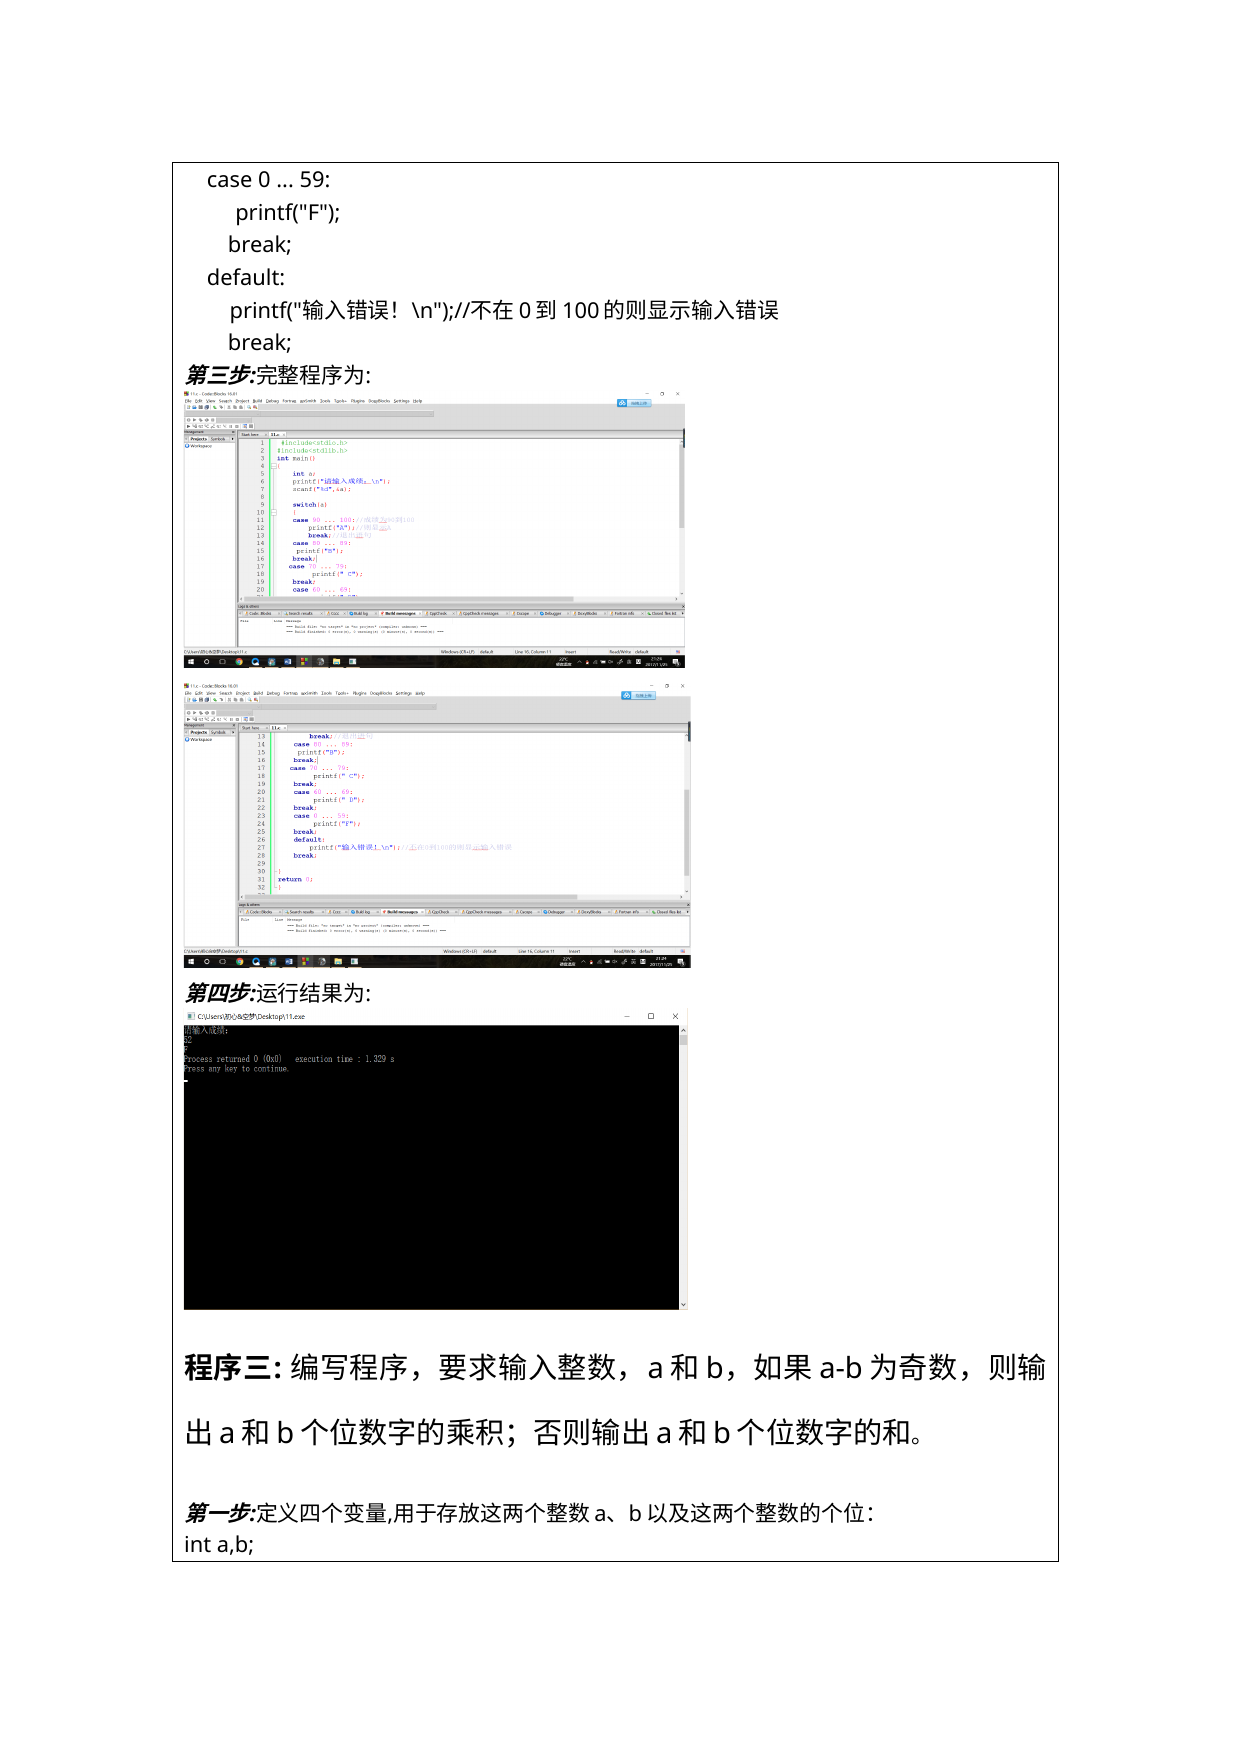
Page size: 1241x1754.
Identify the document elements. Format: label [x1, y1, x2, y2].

picture [183, 683, 691, 968]
picture [183, 390, 685, 668]
table_cell [173, 163, 1058, 1561]
picture [183, 1008, 688, 1310]
